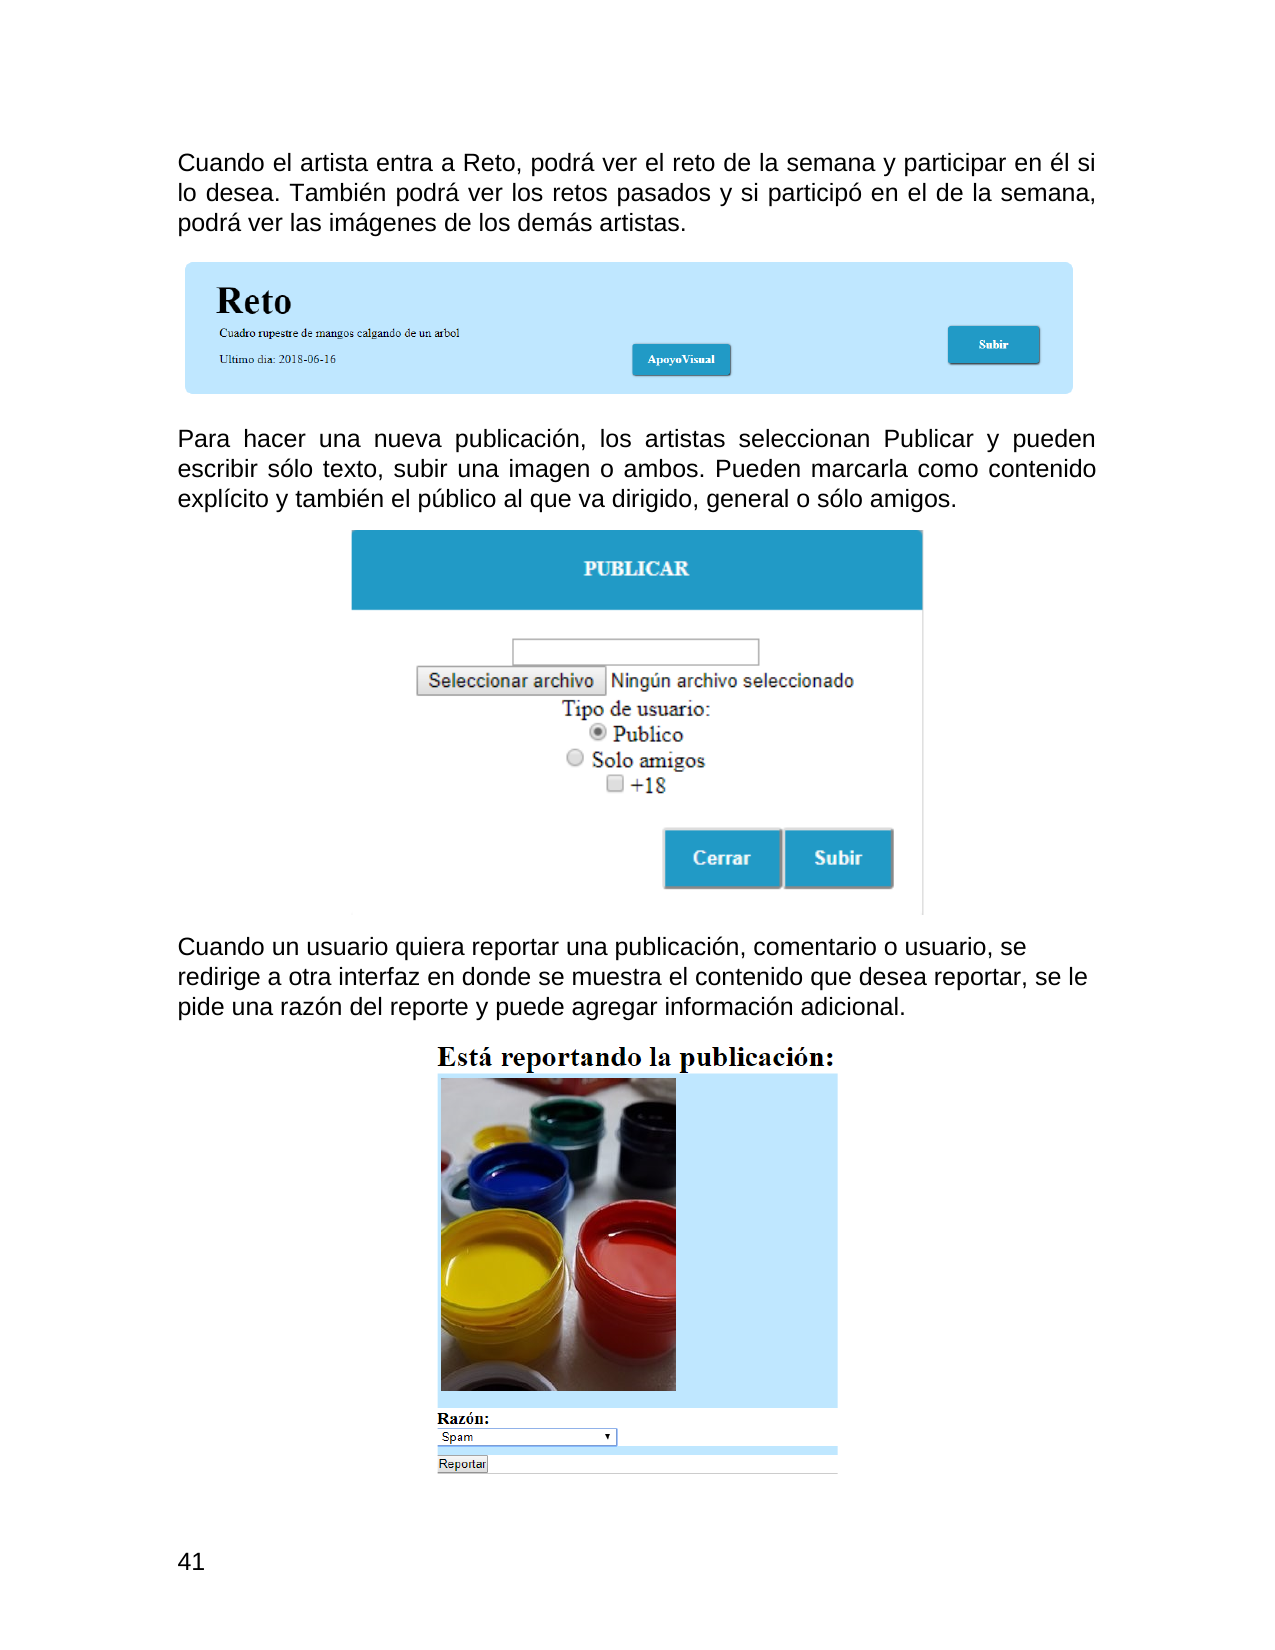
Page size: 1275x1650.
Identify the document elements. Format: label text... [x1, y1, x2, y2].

picture [437, 1039, 838, 1474]
picture [351, 530, 924, 915]
text Para hacer una nueva publicación, los artistas seleccionan Publicar y pueden escribir sólo texto, subir una imagen o ambos. Pueden marcarla como contenido explícito y también el público al que va dirigido, general o sólo amigos. [177, 423, 1098, 512]
text Cuando un usuario quiera reportar una publicación, comentario o usuario, se redirige a otra interfaz en donde se muestra el contenido que desea reportar, se le pide una razón del reporte y puede agregar información adicional. [177, 932, 1098, 1021]
text Cuando el artista entra a Reto, podrá ver el reto de la semana y participar en él si lo desea. También podrá ver los retos pasados y si participó en el de la semana, podrá ver las imágenes de los demás artistas. [177, 148, 1098, 237]
picture [177, 254, 1098, 406]
